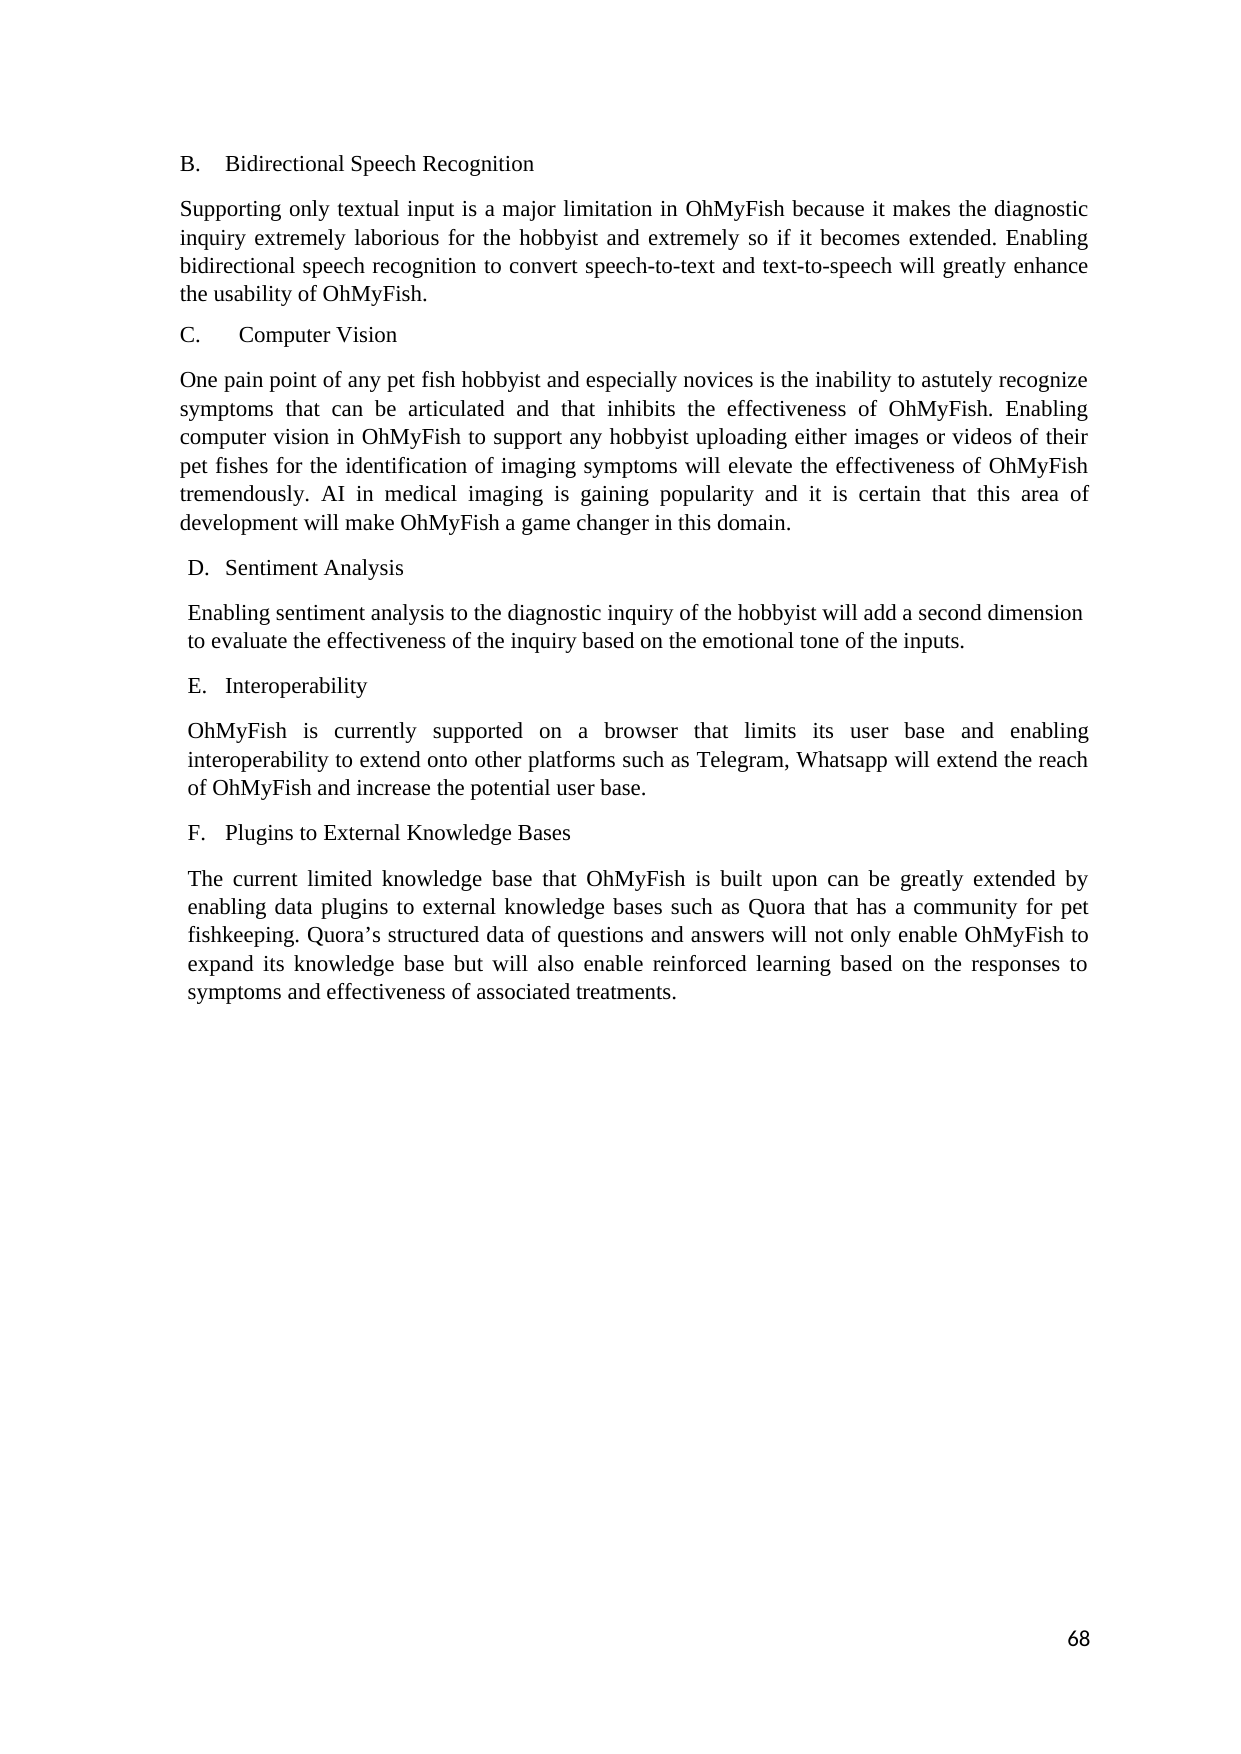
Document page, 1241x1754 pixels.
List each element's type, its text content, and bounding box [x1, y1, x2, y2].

text OhMyFish is currently supported on a browser that limits its user base and enabling interoperability to extend onto other platforms such as Telegram, Whatsapp will extend the reach of OhMyFish and increase the potential user base. [187, 717, 1090, 801]
list Sentiment Analysis [187, 554, 1090, 580]
text Supporting only textual input is a major limitation in OhMyFish because it makes the diagnostic inquiry extremely laborious for the hobbyist and extremely so if it becomes extended. Enabling bidirectional speech recognition to convert speech-to-text and text-to-speech will greatly enhance the usability of OhMyFish. [179, 195, 1090, 307]
list Bidirectional Speech Recognition [179, 150, 1090, 176]
list Interoperability [187, 672, 1090, 699]
list Computer Vision [179, 321, 1090, 348]
list Plugins to External Knowledge Bases [187, 819, 1090, 846]
text One pain point of any pet fish hobbyist and especially novices is the inability to astutely recognize symptoms that can be articulated and that inhibits the effectiveness of OhMyFish. Enabling computer vision in OhMyFish to support any hobbyist uploading either images or videos of their pet fishes for the identification of imaging symptoms will elevate the effectiveness of OhMyFish tremendously. AI in medical imaging is gaining popularity and it is certain that this area of development will make OhMyFish a game changer in this domain. [179, 366, 1090, 535]
text Enabling sentiment analysis to the diagnostic inquiry of the hobbyist will add a second dimension to evaluate the effectiveness of the inquiry based on the emotional tone of the inputs. [187, 599, 1090, 654]
text The current limited knowledge base that OhMyFish is built upon can be greatly extended by enabling data plugins to external knowledge bases such as Quora that has a community for pet fishkeeping. Quora’s structured data of questions and answers will not only enable OhMyFish to expand its knowledge base but will also enable reinforced learning based on the responses to symptoms and effectiveness of associated treatments. [187, 864, 1090, 1005]
